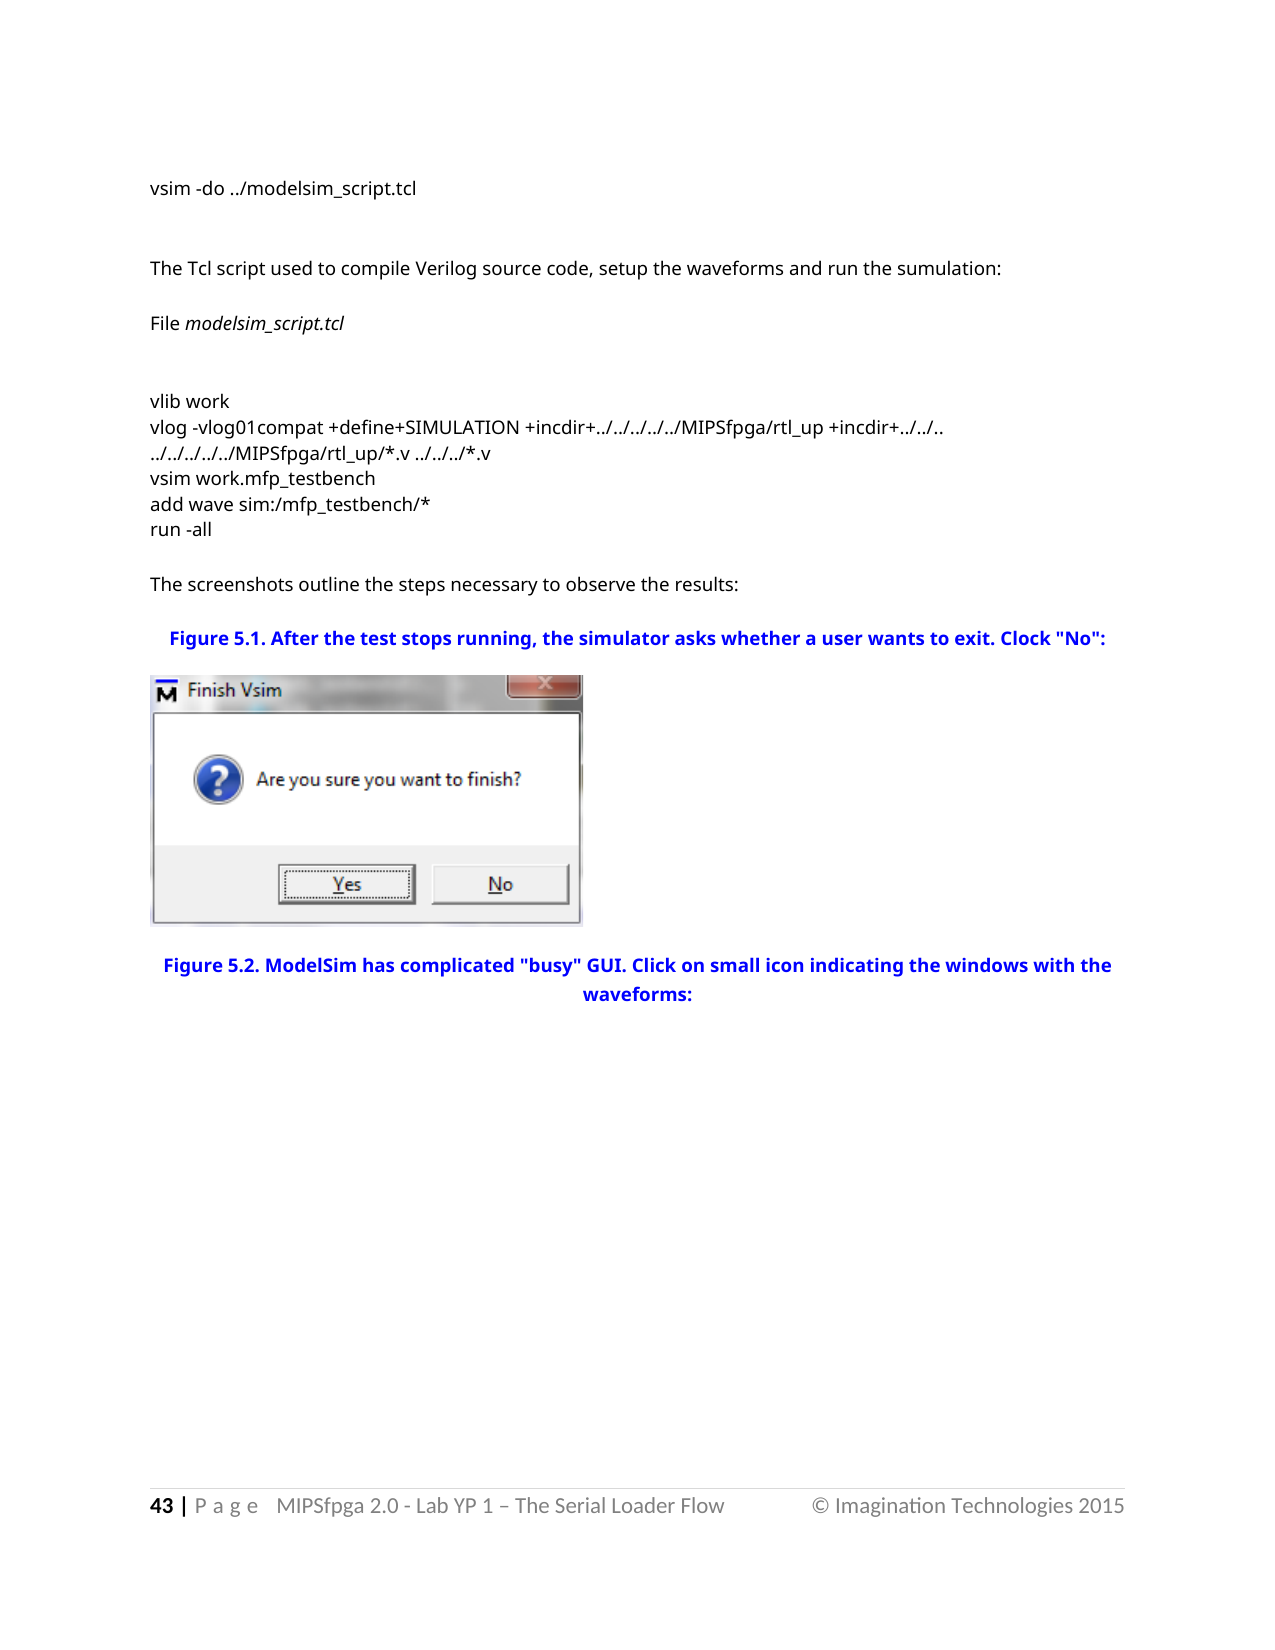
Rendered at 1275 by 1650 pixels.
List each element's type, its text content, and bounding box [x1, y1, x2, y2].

text add wave sim:/mfp_testbench/* [150, 491, 1125, 516]
text File modelsim_script.tcl [150, 310, 1125, 336]
text run -all [150, 516, 1125, 542]
text Figure 5.2. ModelSim has complicated "busy" GUI. Click on small icon indicating the windows with the waveforms: [150, 952, 1125, 1007]
text vlog -vlog01compat +define+SIMULATION +incdir+../../../../../MIPSfpga/rtl_up +incdir+../../.. ../../../../../MIPSfpga/rtl_up/*.v ../../../*.v [150, 414, 1125, 465]
text vsim -do ../modelsim_script.tcl [150, 176, 1125, 201]
text Figure 5.1. After the test stops running, the simulator asks whether a user wants to exit. Clock "No": [150, 626, 1125, 651]
text The screenshots outline the steps necessary to observe the results: [150, 571, 1125, 597]
picture [150, 675, 584, 927]
text vlib work [150, 389, 1125, 414]
text vsim work.mfp_testbench [150, 465, 1125, 491]
text The Tcl script used to compile Verilog source code, setup the waveforms and run the sumulation: [150, 256, 1125, 281]
